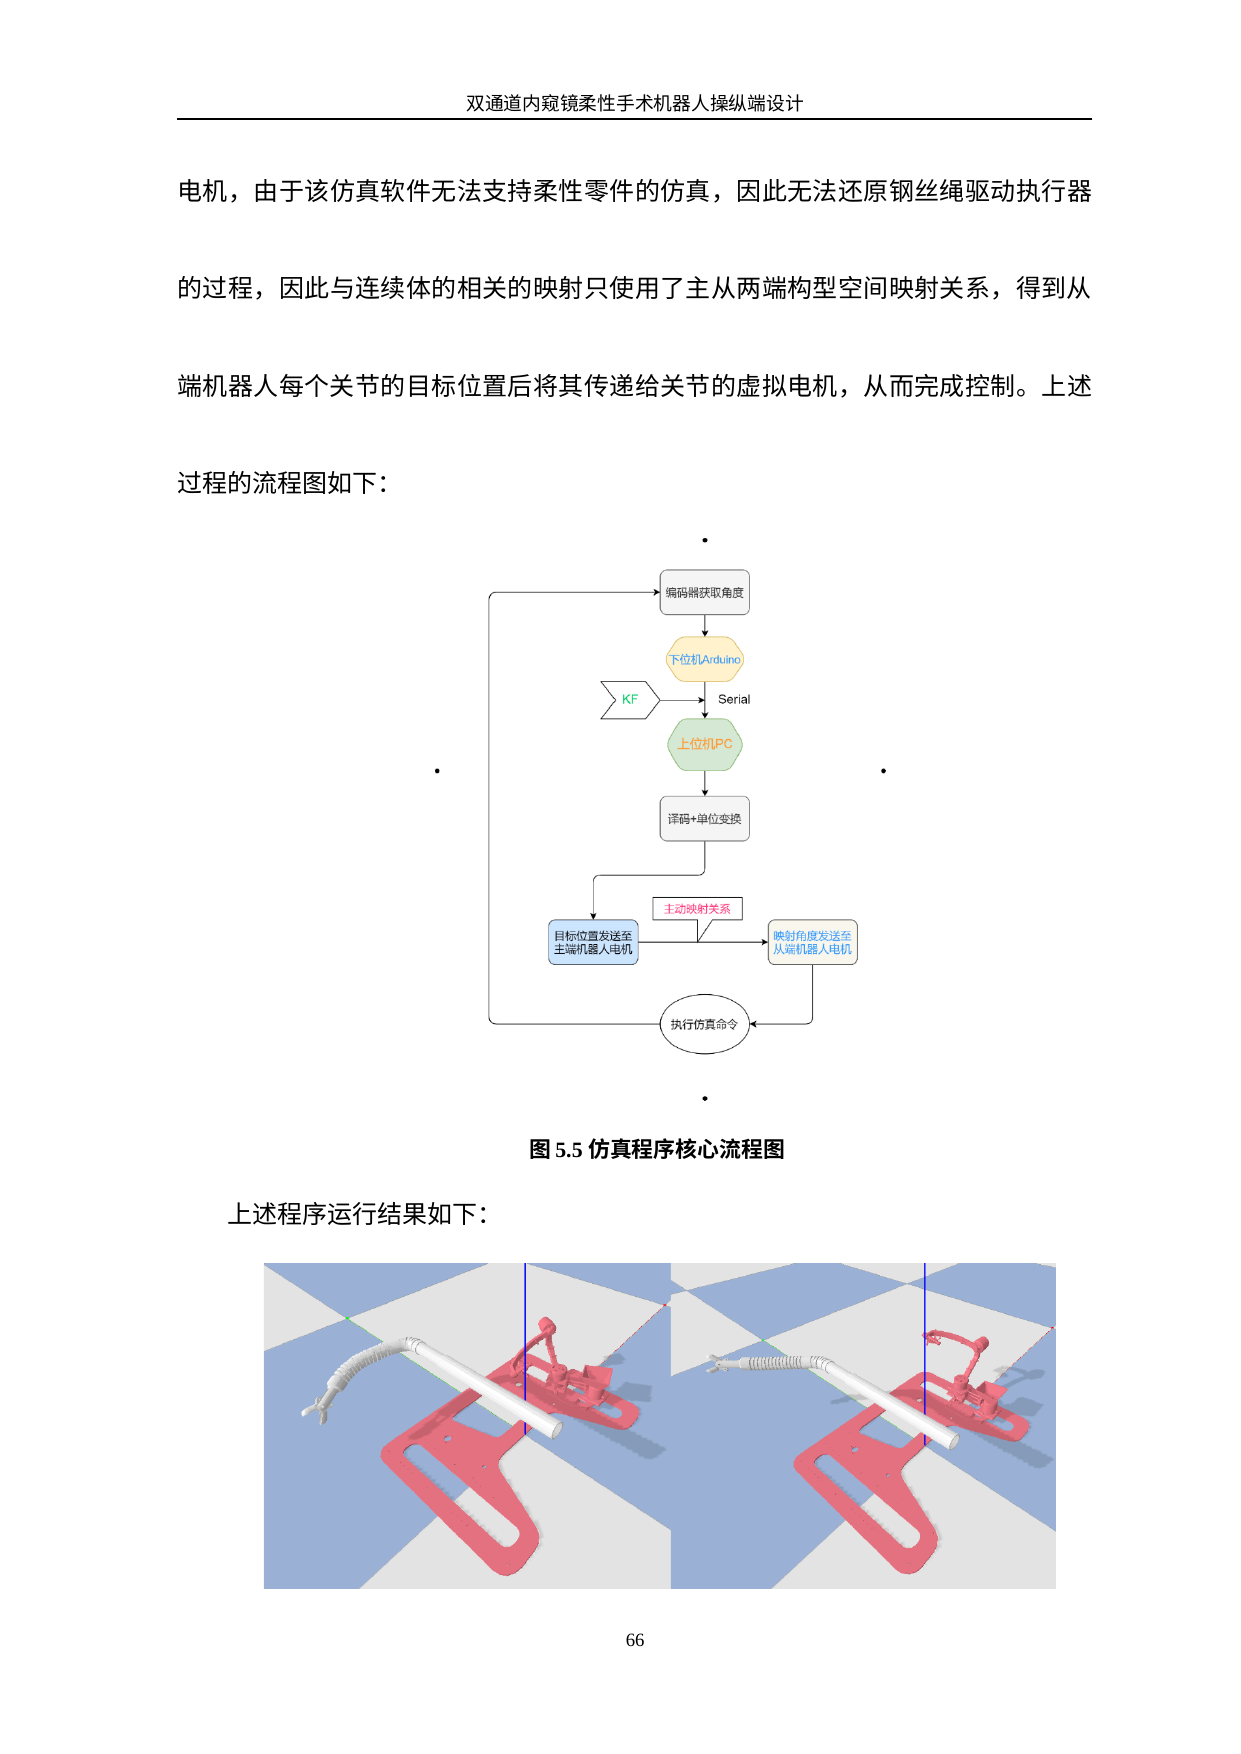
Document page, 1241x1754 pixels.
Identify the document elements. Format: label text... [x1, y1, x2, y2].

picture [263, 1263, 1056, 1589]
text 上述程序运行结果如下： [177, 1180, 1092, 1245]
text 图5.5 仿真程序核心流程图 [177, 1132, 1092, 1164]
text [177, 157, 1092, 514]
picture [429, 532, 891, 1106]
